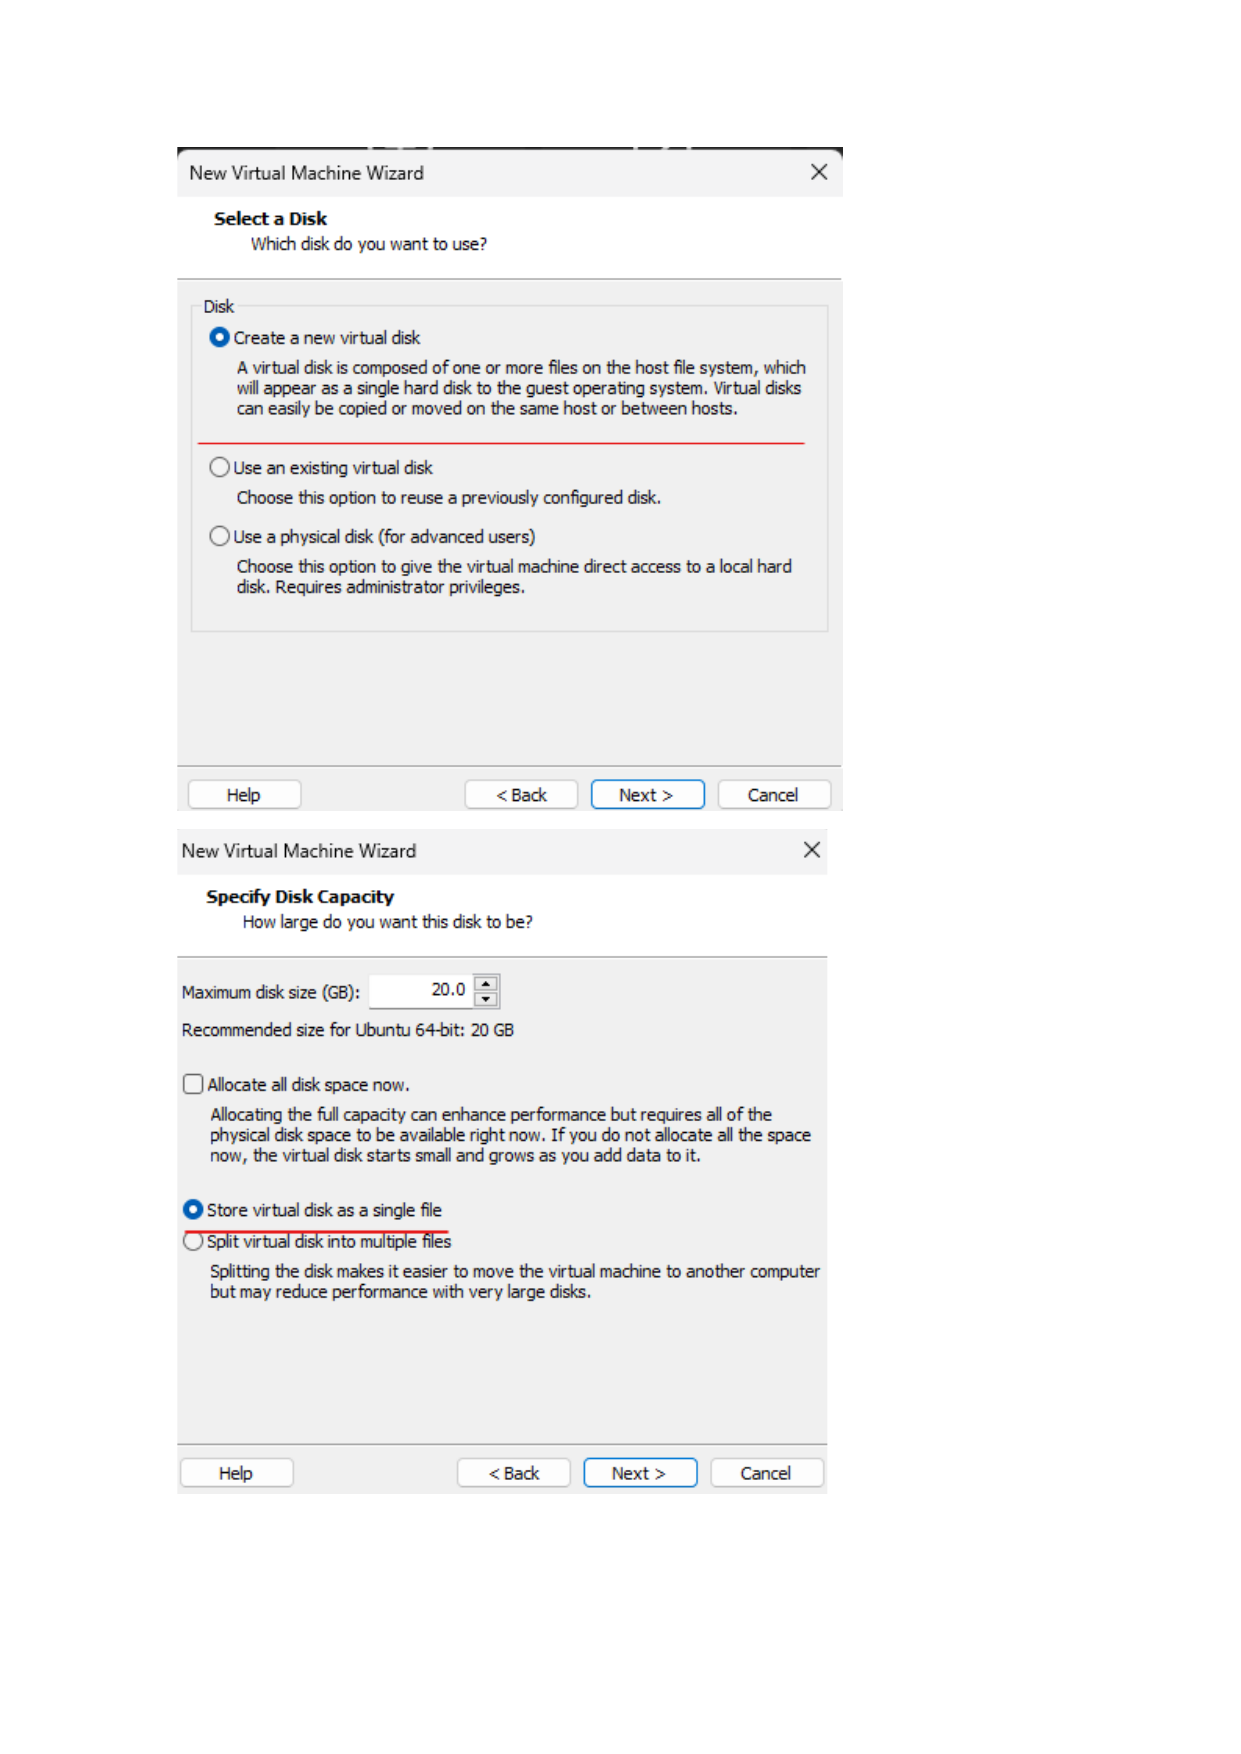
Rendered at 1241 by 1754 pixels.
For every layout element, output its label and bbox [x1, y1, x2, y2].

picture [177, 829, 828, 1494]
picture [177, 147, 843, 811]
